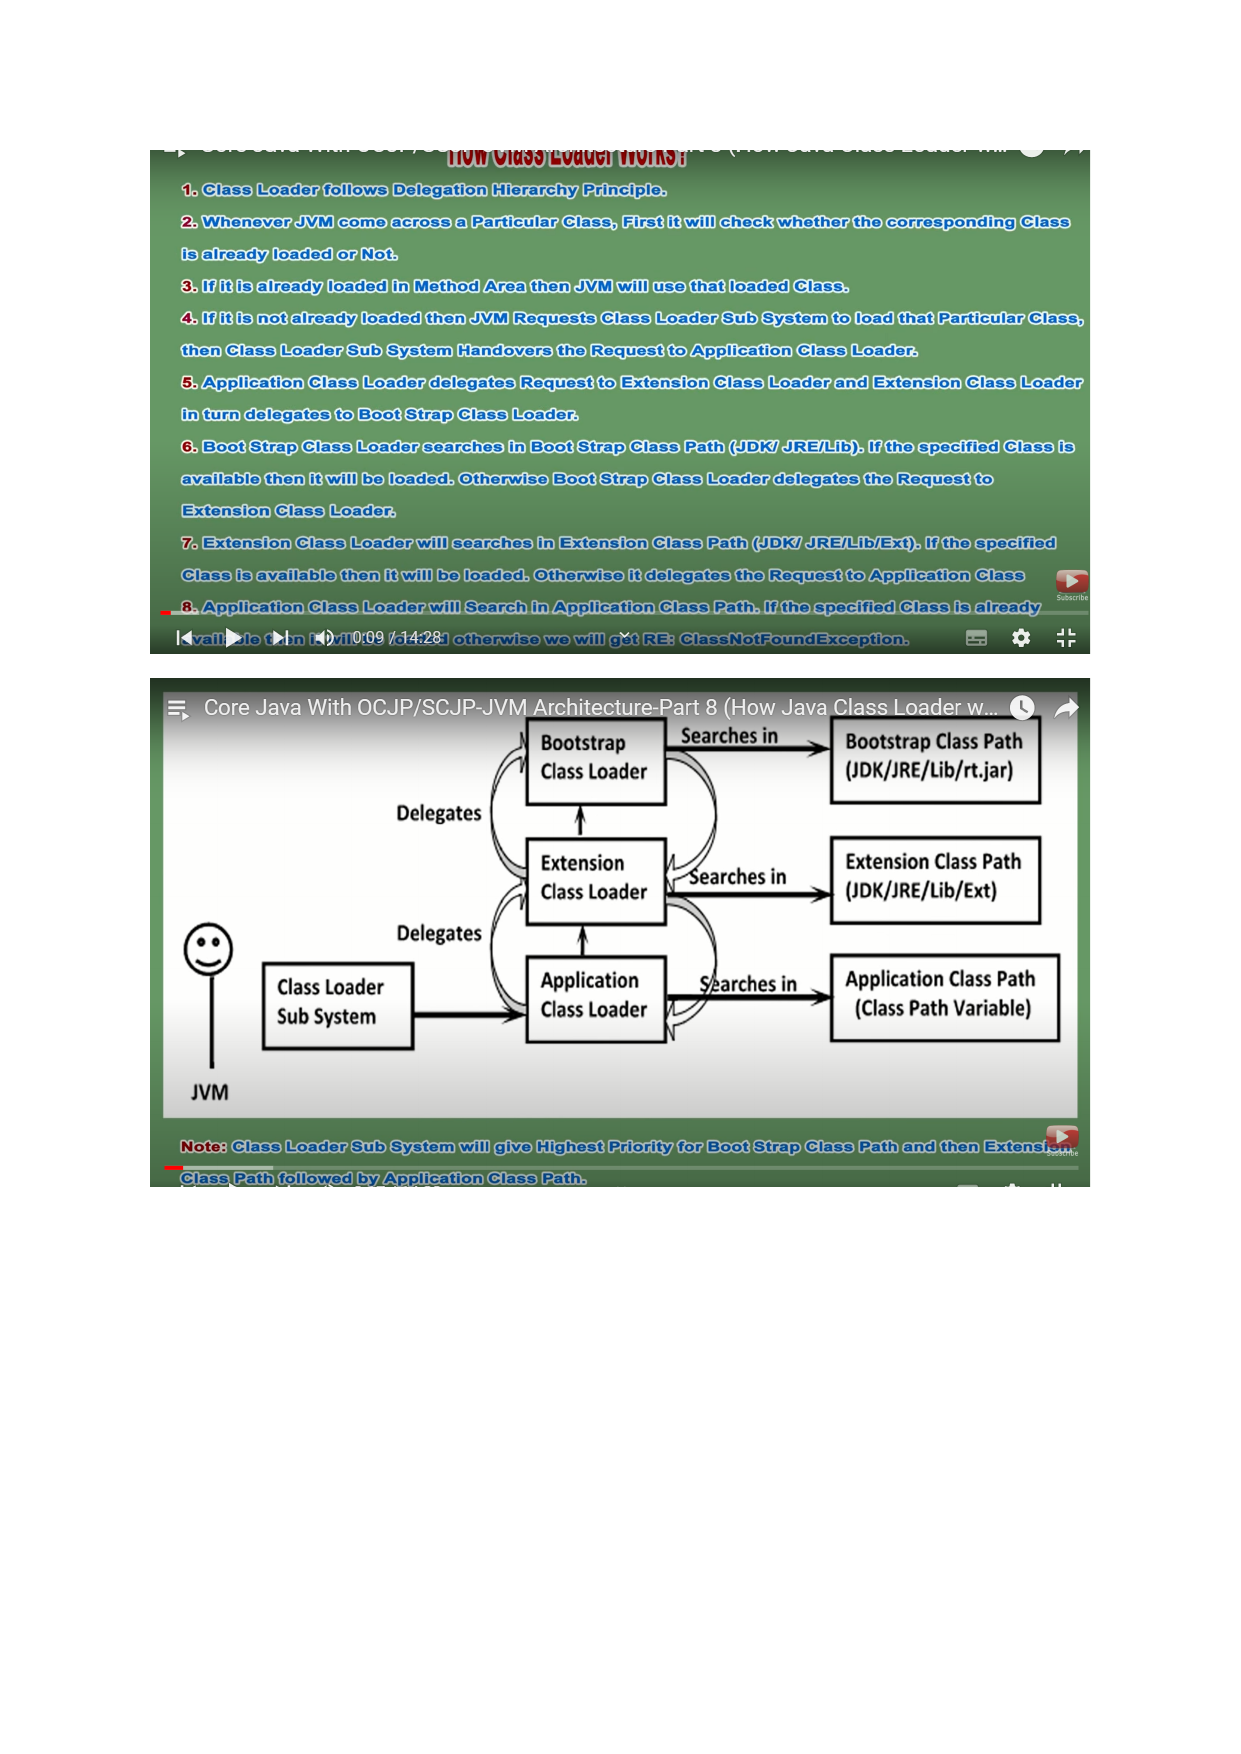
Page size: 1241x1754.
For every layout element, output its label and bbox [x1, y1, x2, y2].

picture [150, 150, 1091, 654]
picture [150, 678, 1091, 1187]
